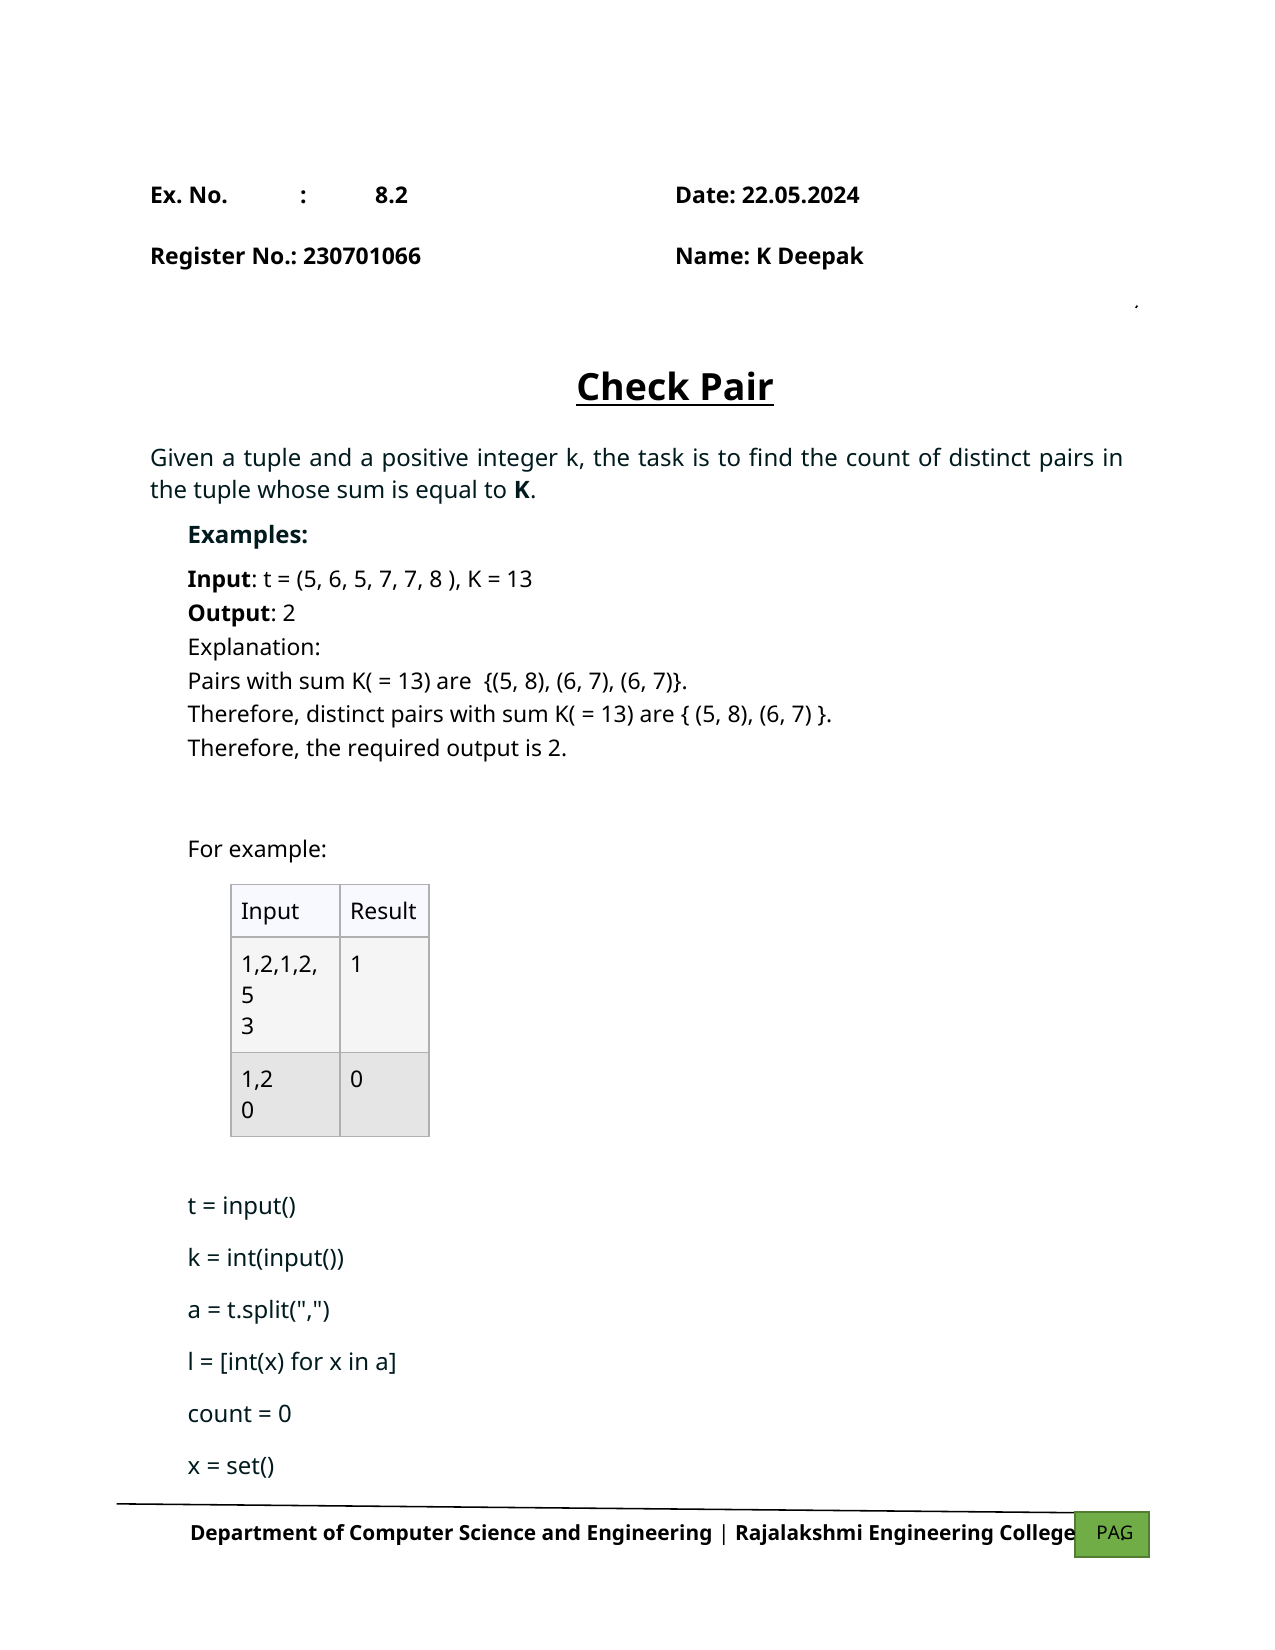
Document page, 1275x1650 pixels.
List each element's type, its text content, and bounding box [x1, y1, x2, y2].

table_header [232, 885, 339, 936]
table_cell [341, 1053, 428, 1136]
text l = [int(x) for x in a] [187, 1345, 1125, 1377]
text Input: t = (5, 6, 5, 7, 7, 8 ), K = 13 Output: 2 Explanation: Pairs with sum K( = 13) are {(5, 8), (6, 7), (6, 7)}. Therefore, distinct pairs with sum K( = 13) are { (5, 8), (6, 7) }. Therefore, the required output is 2. [187, 563, 1125, 763]
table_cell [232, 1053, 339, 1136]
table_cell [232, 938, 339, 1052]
text t = input() [187, 1189, 1125, 1222]
text a = t.split(",") [187, 1293, 1125, 1325]
text Examples: [187, 518, 1125, 551]
text For example: [187, 833, 1125, 864]
text count = 0 [187, 1397, 1125, 1429]
text k = int(input()) [187, 1241, 1125, 1273]
text x = set() [187, 1448, 1125, 1481]
text Given a tuple and a positive integer k, the task is to find the count of distinct pairs in the tuple whose sum is equal to K. [150, 441, 1125, 506]
text Check Pair [225, 360, 1125, 411]
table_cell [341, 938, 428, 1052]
text Ex. No. : 8.2 Date: 22.05.2024 [150, 179, 1125, 210]
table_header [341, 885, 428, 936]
text Register No.: 230701066 Name: K Deepak [150, 239, 1125, 271]
